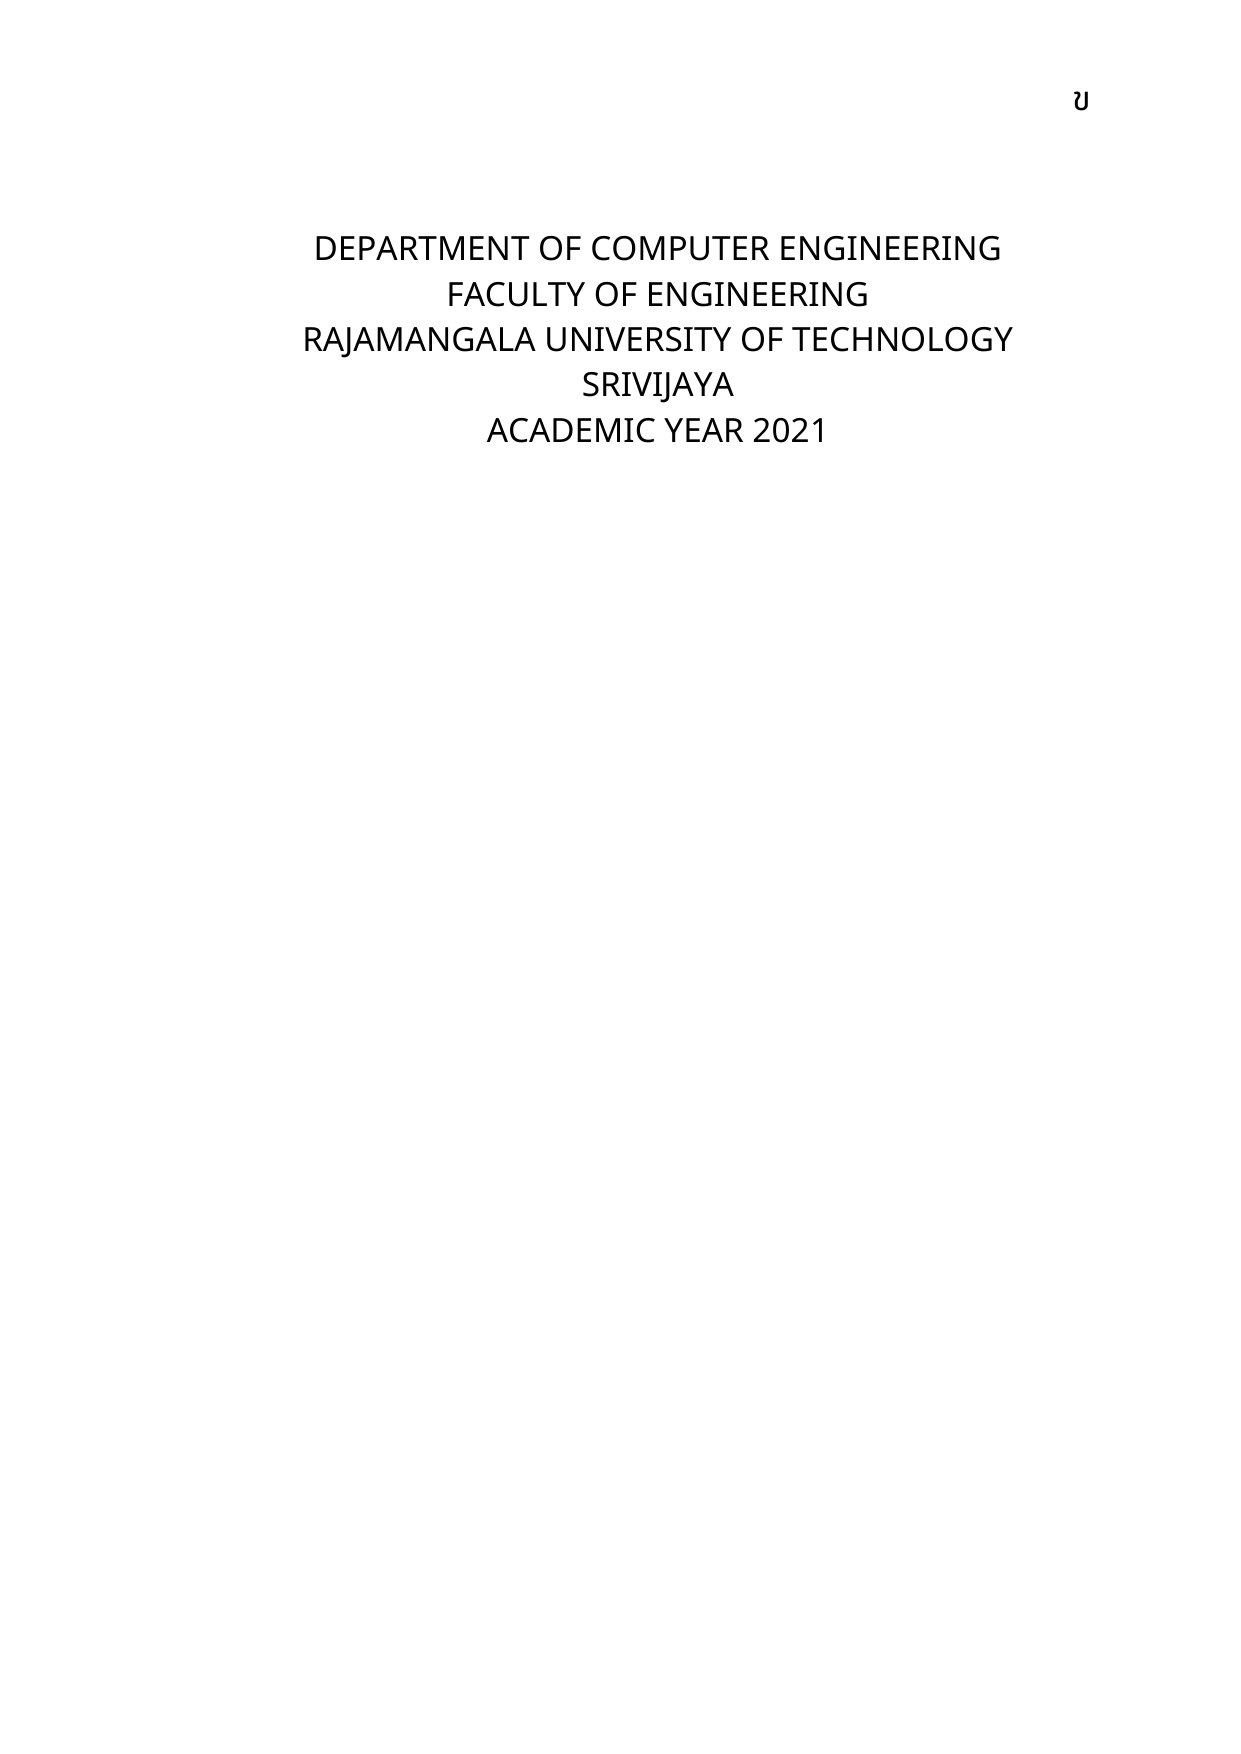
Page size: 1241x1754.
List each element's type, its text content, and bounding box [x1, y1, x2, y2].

text DEPARTMENT OF COMPUTER ENGINEERING [225, 225, 1090, 270]
text FACULTY OF ENGINEERING [225, 270, 1090, 316]
text ACADEMIC YEAR 2021 [225, 407, 1090, 452]
text RAJAMANGALA UNIVERSITY OF TECHNOLOGY SRIVIJAYA [225, 316, 1090, 407]
